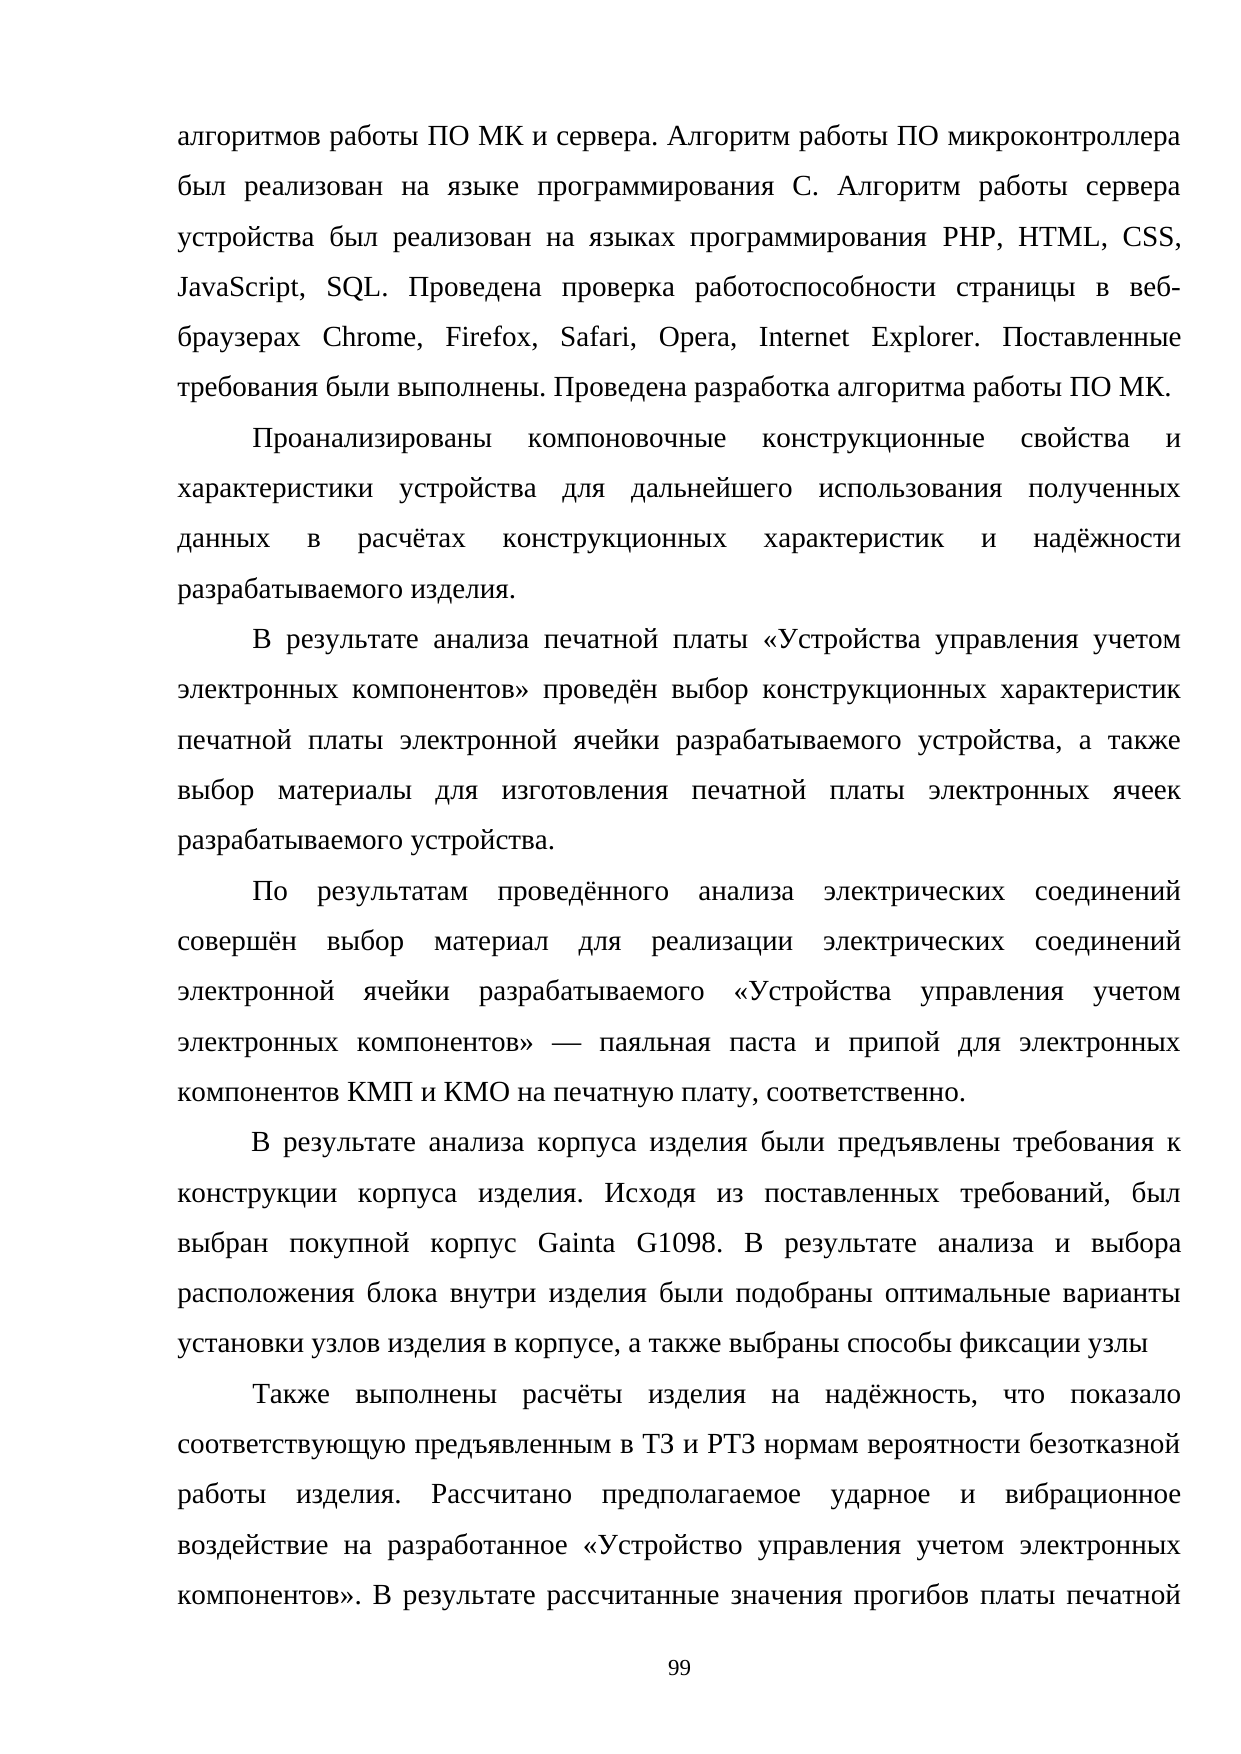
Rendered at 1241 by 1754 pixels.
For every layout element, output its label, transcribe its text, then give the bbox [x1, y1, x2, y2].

text В результате анализа печатной платы «Устройства управления учетом электронных компонентов» проведён выбор конструкционных характеристик печатной платы электронной ячейки разрабатываемого устройства, а также выбор материалы для изготовления печатной платы электронных ячеек разрабатываемого устройства. [177, 621, 1182, 856]
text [177, 118, 1182, 403]
text Проанализированы компоновочные конструкционные свойства и характеристики устройства для дальнейшего использования полученных данных в расчётах конструкционных характеристик и надёжности разрабатываемого изделия. [177, 420, 1182, 604]
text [177, 1376, 1182, 1611]
text В результате анализа корпуса изделия были предъявлены требования к конструкции корпуса изделия. Исходя из поставленных требований, был выбран покупной корпус Gainta G1098. В результате анализа и выбора расположения блока внутри изделия были подобраны оптимальные варианты установки узлов изделия в корпусе, а также выбраны способы фиксации узлы [177, 1124, 1182, 1359]
text По результатам проведённого анализа электрических соединений совершён выбор материал для реализации электрических соединений электронной ячейки разрабатываемого «Устройства управления учетом электронных компонентов» — паяльная паста и припой для электронных компонентов КМП и КМО на печатную плату, соответственно. [177, 873, 1182, 1107]
